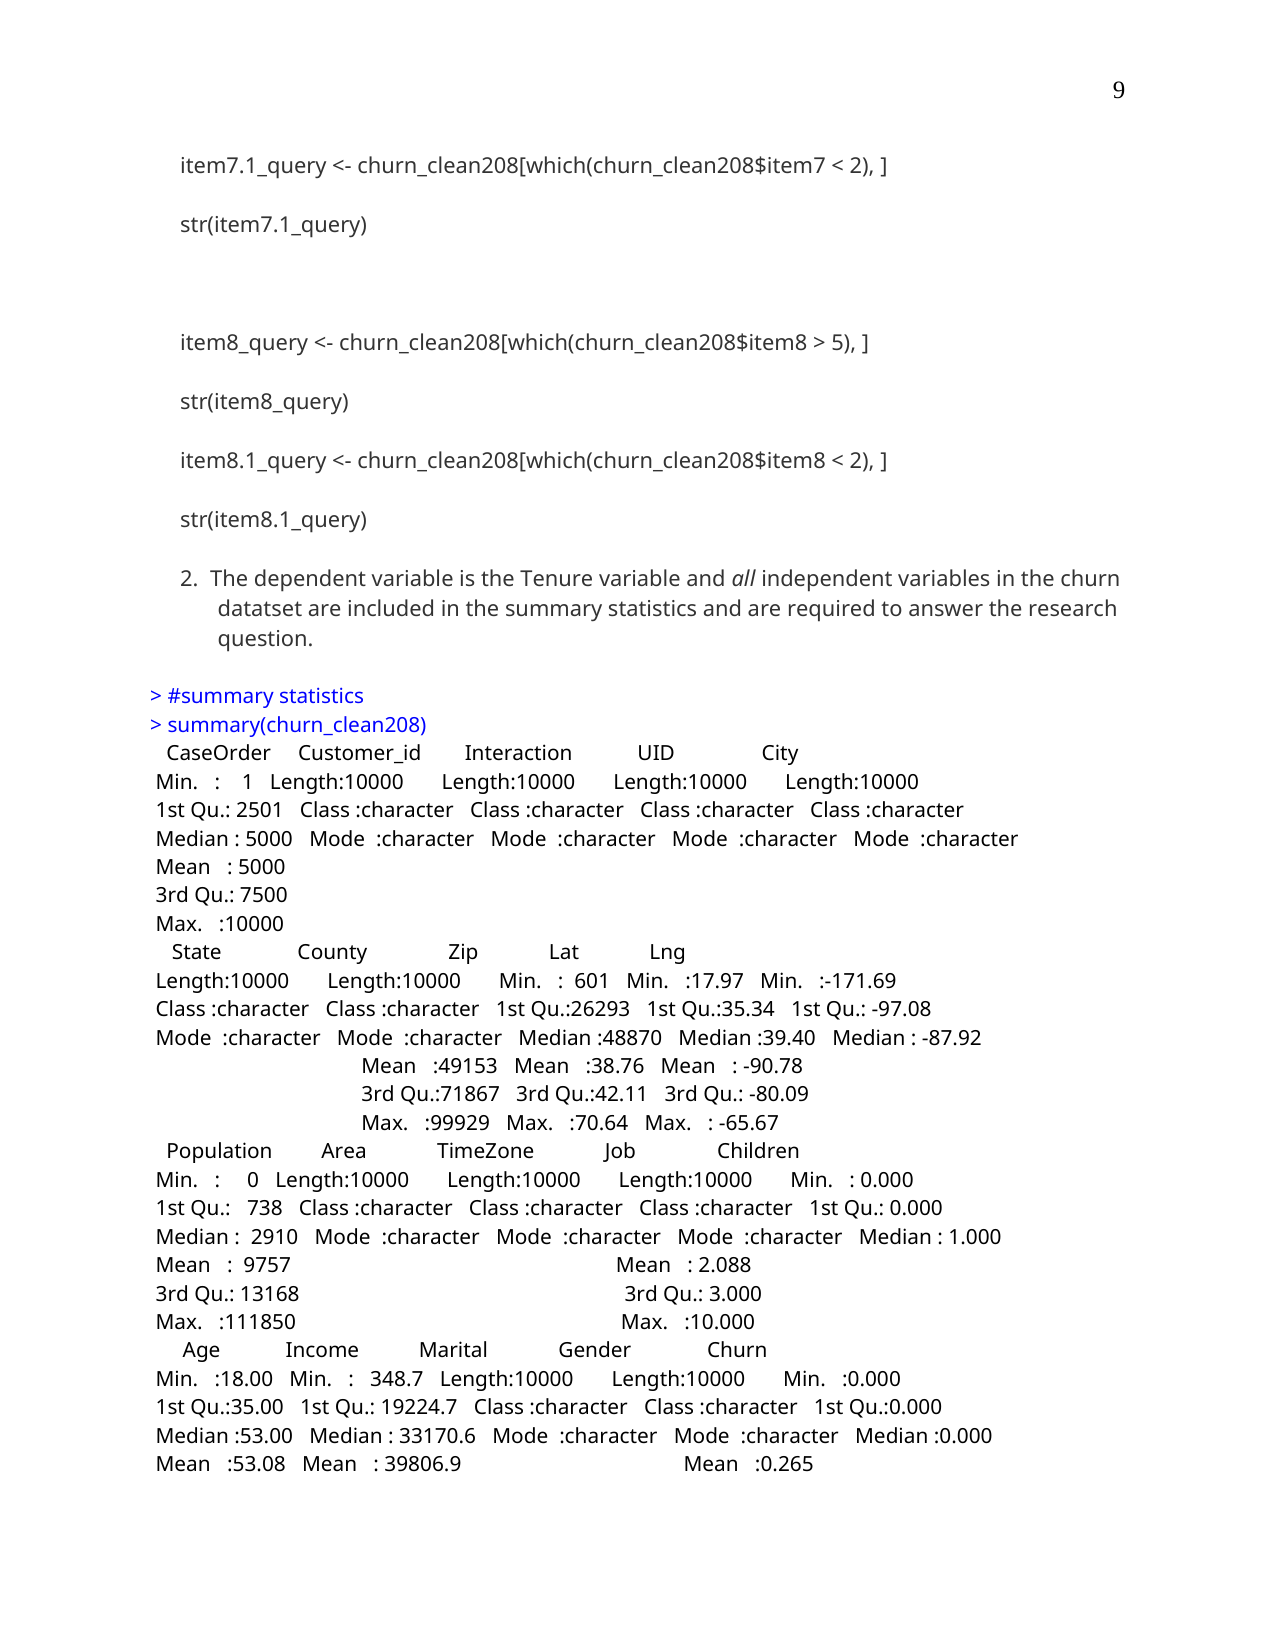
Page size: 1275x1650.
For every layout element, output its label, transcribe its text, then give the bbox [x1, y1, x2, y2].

text str(item7.1_query) [180, 209, 1125, 239]
text Median :53.00 Median : 33170.6 Mode :character Mode :character Median :0.000 [150, 1421, 1125, 1449]
text Min. : 0 Length:10000 Length:10000 Length:10000 Min. : 0.000 [150, 1165, 1125, 1193]
text item7.1_query <- churn_clean208[which(churn_clean208$item7 < 2), ] [180, 150, 1125, 180]
text Mode :character Mode :character Median :48870 Median :39.40 Median : -87.92 [150, 1023, 1125, 1051]
text Population Area TimeZone Job Children [150, 1136, 1125, 1165]
text Min. : 1 Length:10000 Length:10000 Length:10000 Length:10000 [150, 767, 1125, 795]
text Length:10000 Length:10000 Min. : 601 Min. :17.97 Min. :-171.69 [150, 966, 1125, 994]
text Class :character Class :character 1st Qu.:26293 1st Qu.:35.34 1st Qu.: -97.08 [150, 994, 1125, 1023]
text CaseOrder Customer_id Interaction UID City [150, 738, 1125, 767]
text 3rd Qu.: 13168 3rd Qu.: 3.000 [150, 1279, 1125, 1307]
text item8_query <- churn_clean208[which(churn_clean208$item8 > 5), ] [180, 327, 1125, 357]
text 1st Qu.: 738 Class :character Class :character Class :character 1st Qu.: 0.000 [150, 1193, 1125, 1222]
text Age Income Marital Gender Churn [150, 1336, 1125, 1364]
text 1st Qu.:35.00 1st Qu.: 19224.7 Class :character Class :character 1st Qu.:0.000 [150, 1392, 1125, 1421]
text 2. The dependent variable is the Tenure variable and all independent variables in the churn datatset are included in the summary statistics and are required to answer the research question. [180, 563, 1125, 653]
text str(item8.1_query) [180, 504, 1125, 533]
text Mean :53.08 Mean : 39806.9 Mean :0.265 [150, 1449, 1125, 1478]
text Max. :111850 Max. :10.000 [150, 1307, 1125, 1336]
text Min. :18.00 Min. : 348.7 Length:10000 Length:10000 Min. :0.000 [150, 1364, 1125, 1392]
text Max. :10000 [150, 909, 1125, 937]
text Mean :49153 Mean :38.76 Mean : -90.78 [150, 1051, 1125, 1079]
text Max. :99929 Max. :70.64 Max. : -65.67 [150, 1108, 1125, 1136]
text str(item8_query) [180, 386, 1125, 416]
text 3rd Qu.: 7500 [150, 881, 1125, 909]
text Median : 2910 Mode :character Mode :character Mode :character Median : 1.000 [150, 1222, 1125, 1250]
text Mean : 9757 Mean : 2.088 [150, 1250, 1125, 1279]
text State County Zip Lat Lng [150, 937, 1125, 966]
text 3rd Qu.:71867 3rd Qu.:42.11 3rd Qu.: -80.09 [150, 1079, 1125, 1108]
text > summary(churn_clean208) [150, 710, 1125, 738]
text Median : 5000 Mode :character Mode :character Mode :character Mode :character [150, 824, 1125, 852]
text Mean : 5000 [150, 852, 1125, 881]
text > #summary statistics [150, 681, 1125, 710]
text item8.1_query <- churn_clean208[which(churn_clean208$item8 < 2), ] [180, 445, 1125, 474]
text 1st Qu.: 2501 Class :character Class :character Class :character Class :character [150, 795, 1125, 824]
